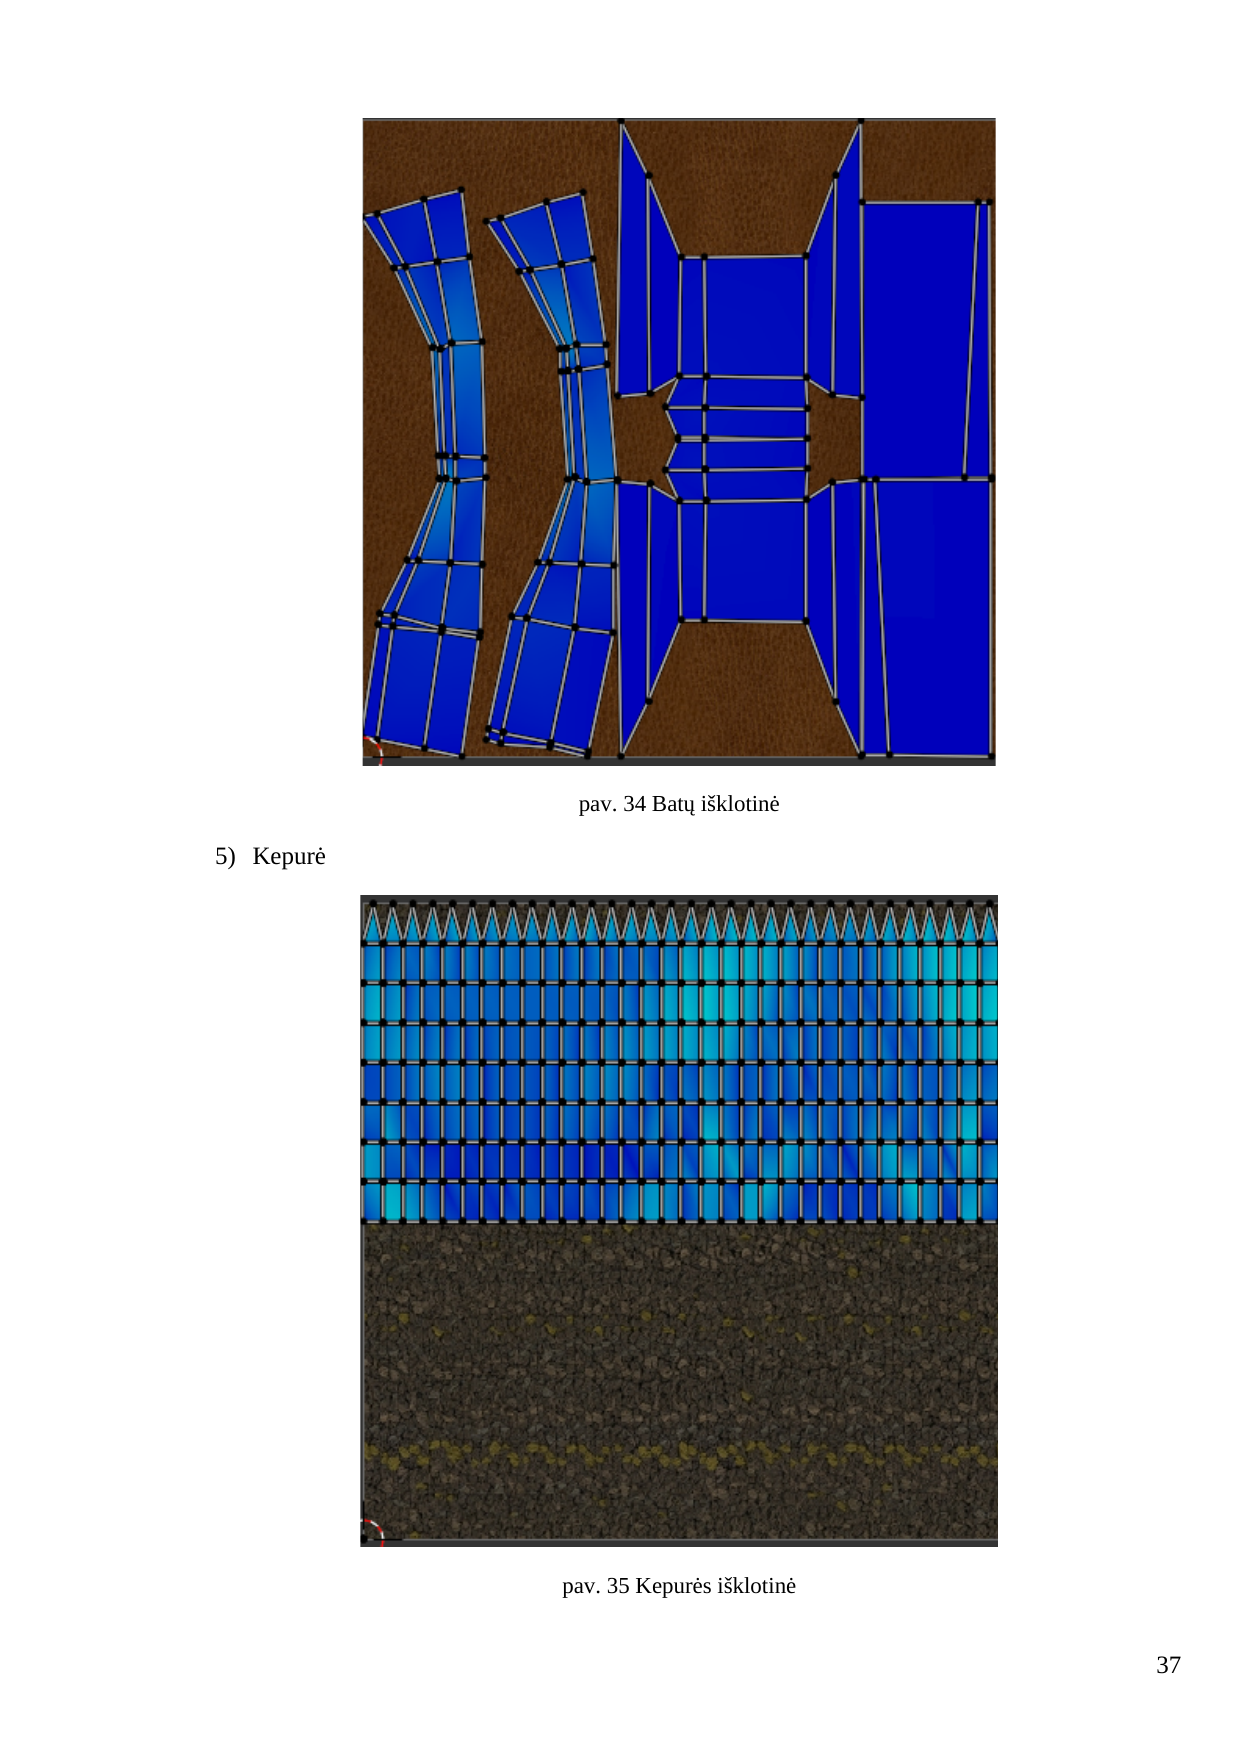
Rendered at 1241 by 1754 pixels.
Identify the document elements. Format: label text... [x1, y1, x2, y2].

picture [362, 118, 996, 766]
text pav. 34 Batų išklotinė [177, 790, 1181, 817]
text pav. 35 Kepurės išklotinė [177, 1572, 1181, 1598]
list Kepurė [215, 841, 1181, 870]
picture [360, 895, 998, 1547]
